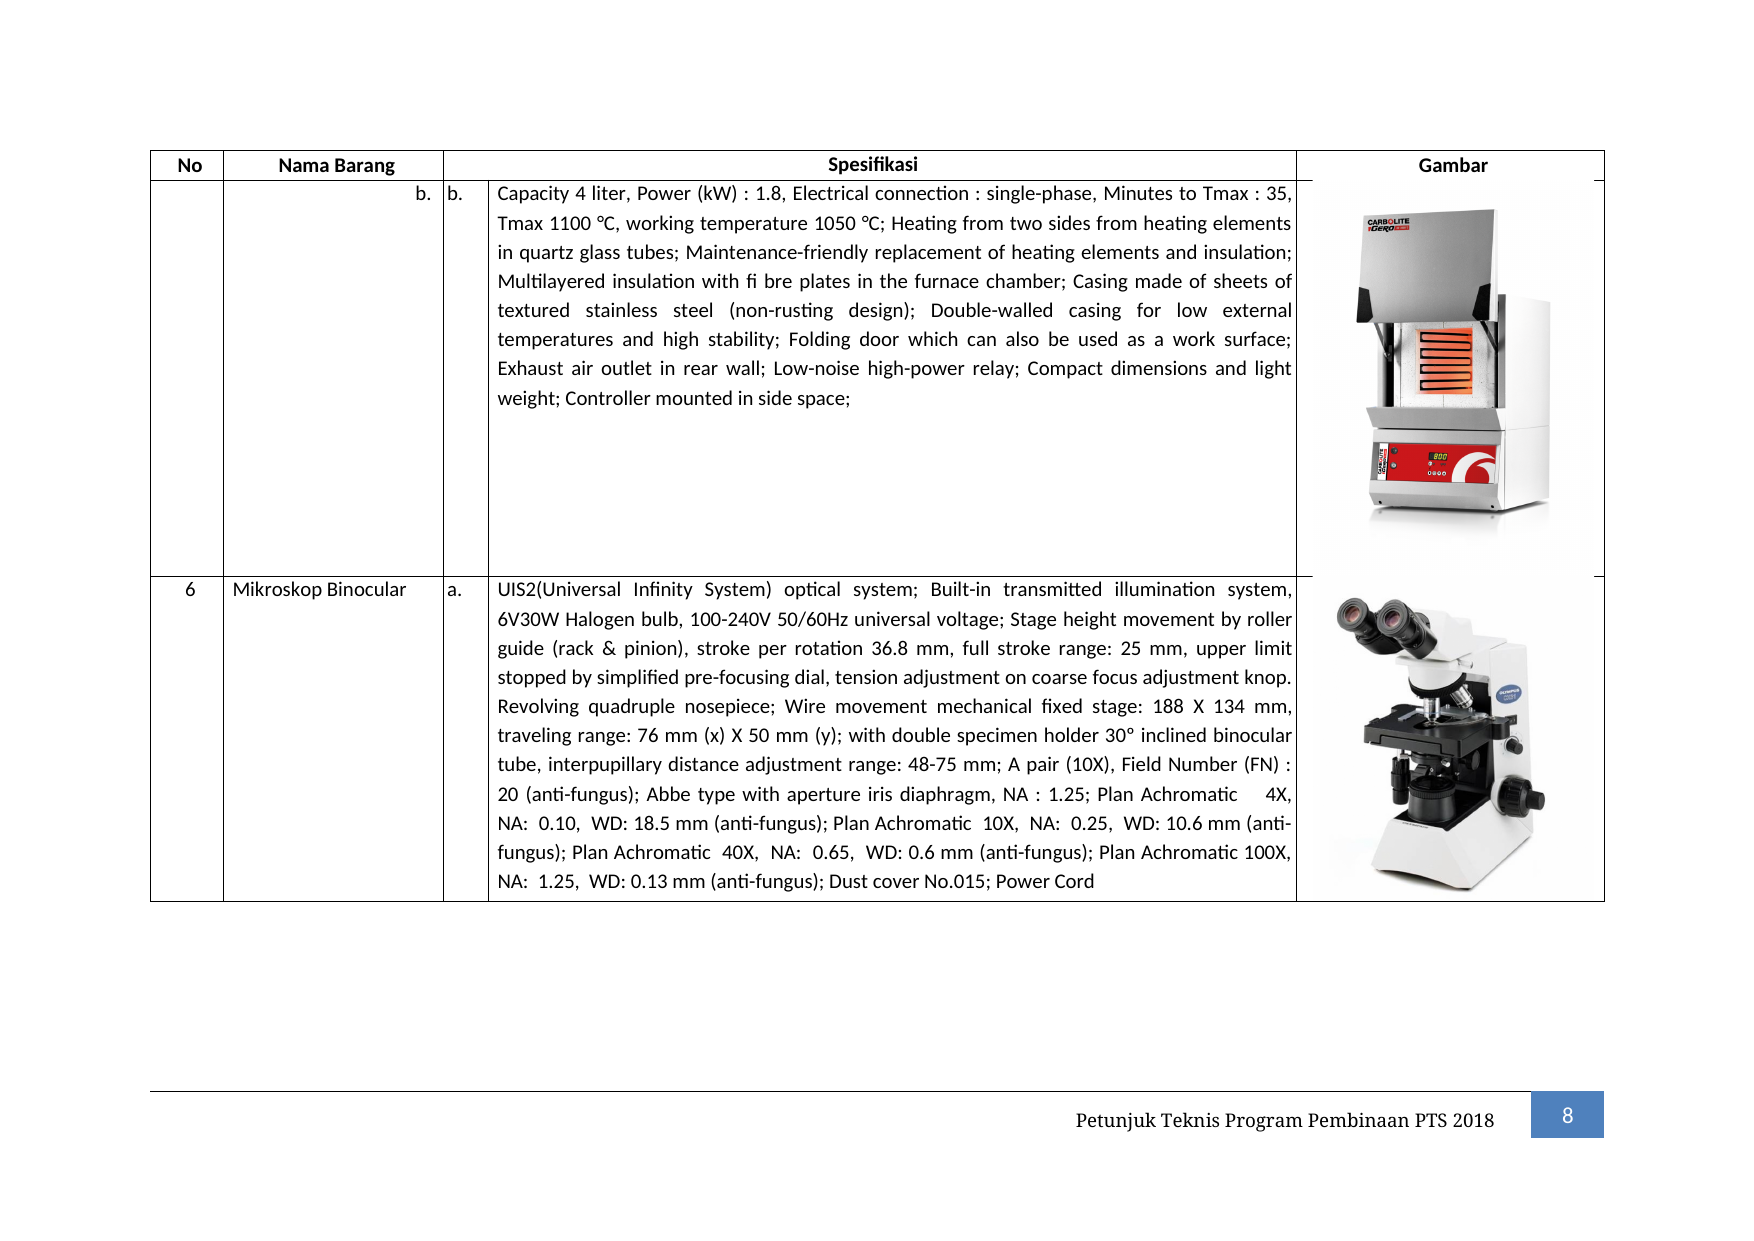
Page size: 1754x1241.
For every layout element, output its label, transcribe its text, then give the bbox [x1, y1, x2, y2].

table_header Nama Barang [224, 151, 443, 179]
table_cell a. [444, 577, 488, 901]
table_header Gambar [1297, 151, 1604, 179]
table_cell Capacity 4 liter, Power (kW) : 1.8, Electrical connection : single-phase, Minutes to Tmax : 35, Tmax 1100 °C, working temperature 1050 °C; Heating from two sides from heating elements in quartz glass tubes; Maintenance-friendly replacement of heating elements and insulation; Multilayered insulation with fi bre plates in the furnace chamber; Casing made of sheets of textured stainless steel (non-rusting design); Double-walled casing for low external temperatures and high stability; Folding door which can also be used as a work surface; Exhaust air outlet in rear wall; Low-noise high-power relay; Compact dimensions and light weight; Controller mounted in side space; [489, 181, 1296, 576]
table_cell [1595, 181, 1604, 576]
table_cell 5 [151, 181, 223, 576]
table_cell Furnace [224, 181, 443, 576]
table_cell Mikroskop Binocular [224, 577, 443, 901]
table_cell 6 [151, 577, 223, 901]
table_header No [151, 151, 223, 179]
picture [1312, 180, 1595, 901]
table_cell [1595, 577, 1604, 901]
table_cell b. [444, 181, 488, 576]
table_cell UIS2(Universal Infinity System) optical system; Built-in transmitted illumination system, 6V30W Halogen bulb, 100-240V 50/60Hz universal voltage; Stage height movement by roller guide (rack & pinion), stroke per rotation 36.8 mm, full stroke range: 25 mm, upper limit stopped by simplified pre-focusing dial, tension adjustment on coarse focus adjustment knop. Revolving quadruple nosepiece; Wire movement mechanical fixed stage: 188 X 134 mm, traveling range: 76 mm (x) X 50 mm (y); with double specimen holder 30º inclined binocular tube, interpupillary distance adjustment range: 48-75 mm; A pair (10X), Field Number (FN) : 20 (anti-fungus); Abbe type with aperture iris diaphragm, NA : 1.25; Plan Achromatic 4X, NA: 0.10, WD: 18.5 mm (anti-fungus); Plan Achromatic 10X, NA: 0.25, WD: 10.6 mm (anti-fungus); Plan Achromatic 40X, NA: 0.65, WD: 0.6 mm (anti-fungus); Plan Achromatic 100X, NA: 1.25, WD: 0.13 mm (anti-fungus); Dust cover No.015; Power Cord [489, 577, 1296, 901]
table_cell [1297, 577, 1312, 901]
table_cell [1297, 181, 1312, 576]
table_header Spesifikasi [444, 151, 1296, 179]
